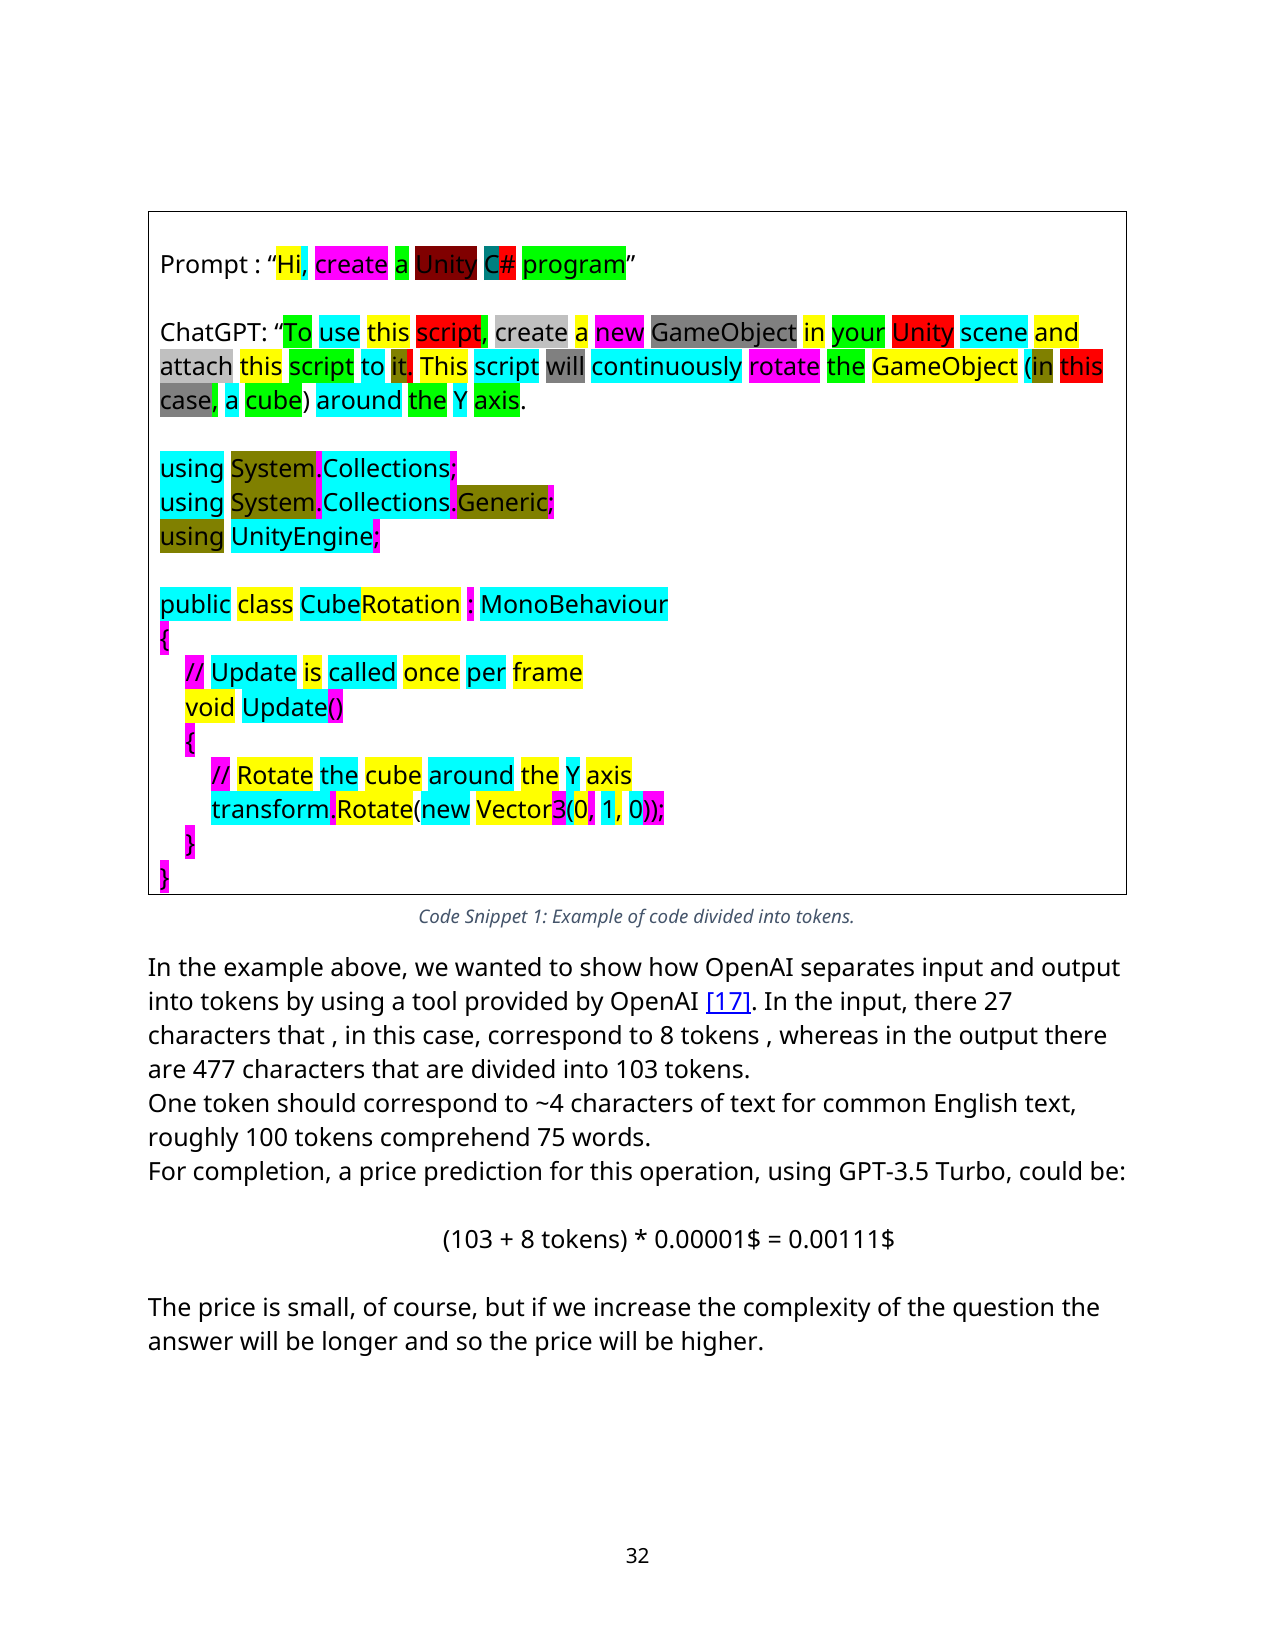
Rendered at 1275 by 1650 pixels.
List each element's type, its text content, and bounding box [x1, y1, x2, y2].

text Code Snippet 1: Example of code divided into tokens. [148, 903, 1127, 928]
text The price is small, of course, but if we increase the complexity of the question the answer will be longer and so the price will be higher. [148, 1290, 1127, 1358]
text For completion, a price prediction for this operation, using GPT-3.5 Turbo, could be: [148, 1154, 1127, 1188]
text One token should correspond to ~4 characters of text for common English text, roughly 100 tokens comprehend 75 words. [148, 1086, 1127, 1154]
table_header Prompt : “Hi, create a Unity C# program” ChatGPT: “To use this script, create a new GameObject in your Unity scene and attach this script to it. This script will continuously rotate the GameObject (in this case, a cube) around the Y axis. using System.Collections; using System.Collections.Generic; using UnityEngine; public class CubeRotation : MonoBehaviour { // Update is called once per frame void Update() { // Rotate the cube around the Y axis transform.Rotate(new Vector3(0, 1, 0)); } } [149, 212, 1126, 893]
text In the example above, we wanted to show how OpenAI separates input and output into tokens by using a tool provided by OpenAI [17]. In the input, there 27 characters that , in this case, correspond to 8 tokens , whereas in the output there are 477 characters that are divided into 103 tokens. [148, 949, 1127, 1086]
text (103 + 8 tokens) * 0.00001$ = 0.00111$ [148, 1222, 1127, 1256]
